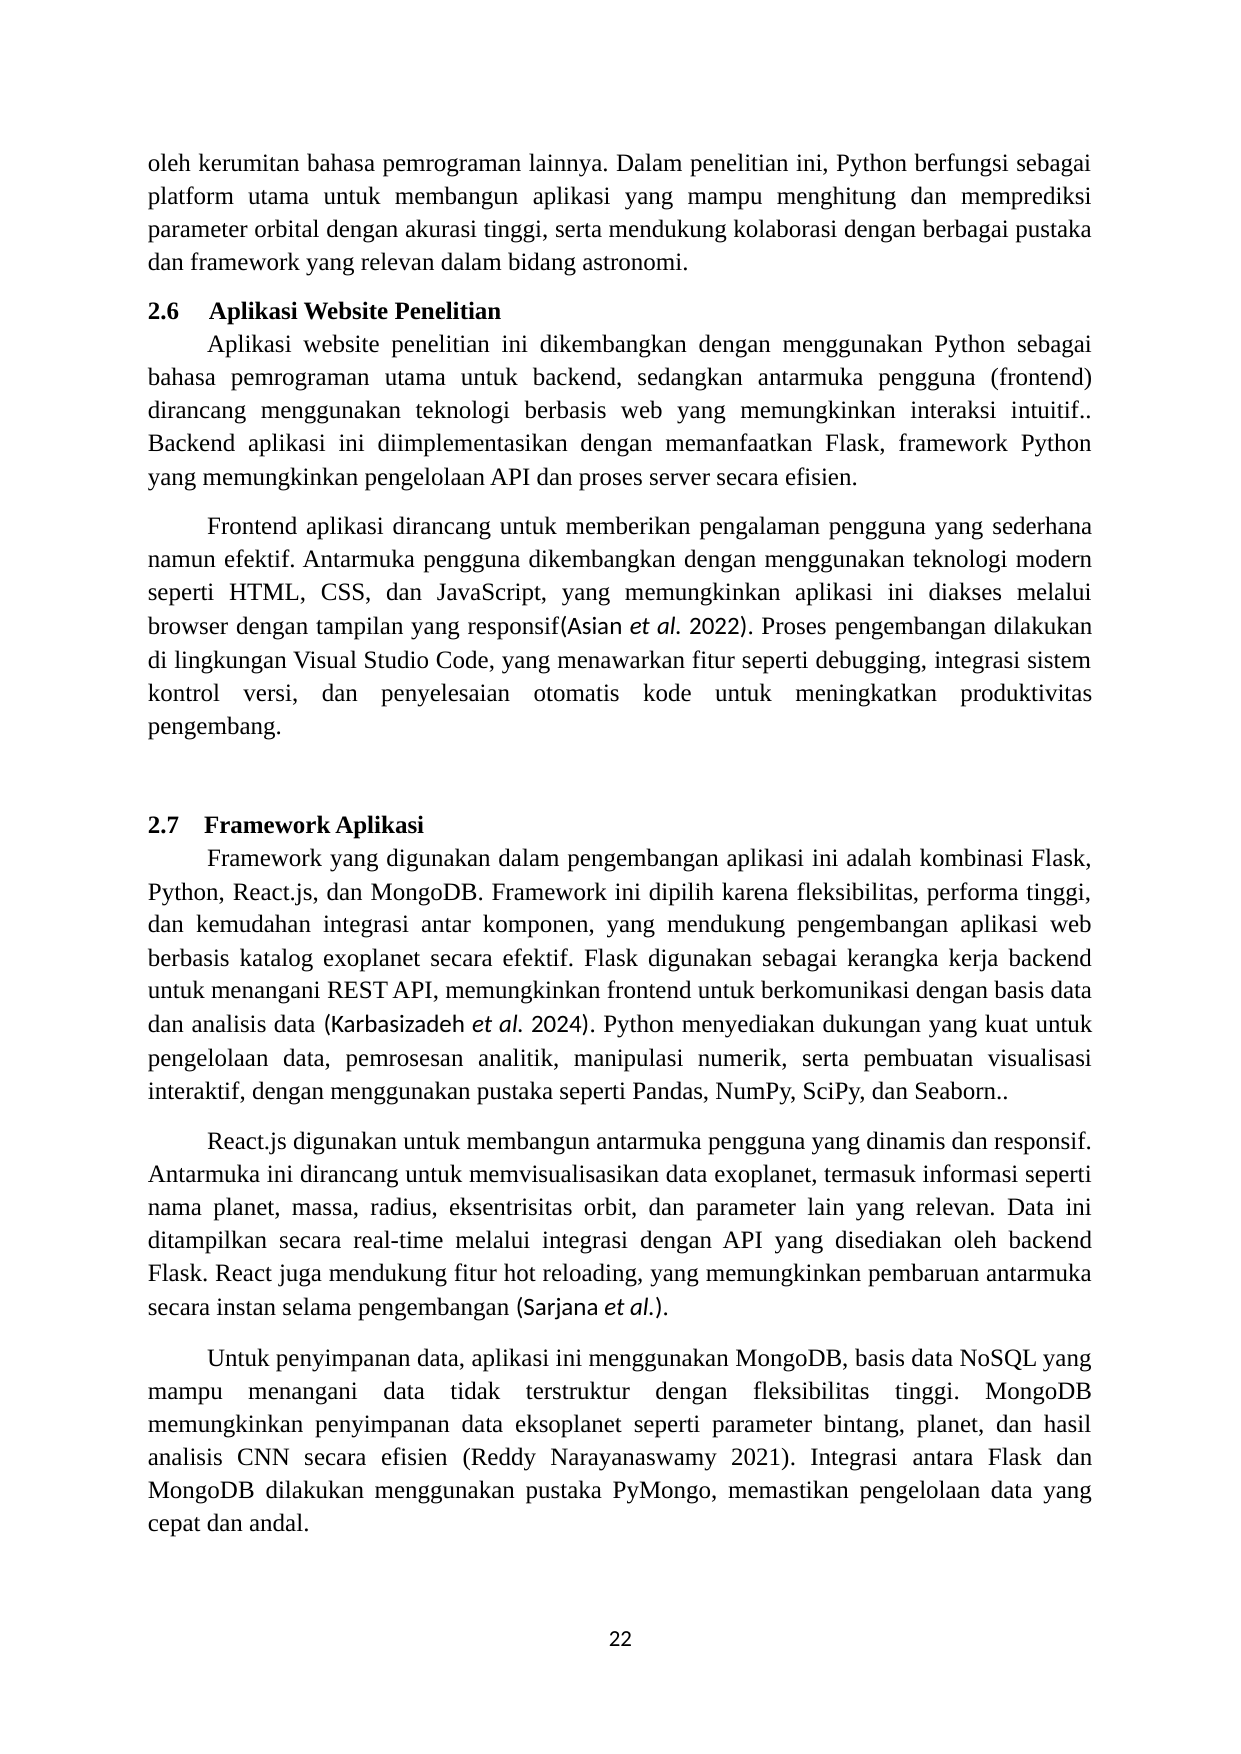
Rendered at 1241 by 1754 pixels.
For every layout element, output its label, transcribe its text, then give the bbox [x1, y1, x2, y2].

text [148, 1510, 1092, 1604]
subtitle 2.7 Framework Aplikasi [148, 977, 1092, 1006]
text Frontend aplikasi dirancang untuk memberikan pengalaman pengguna yang sederhana namun efektif. Antarmuka pengguna dikembangkan dengan menggunakan teknologi modern seperti HTML, CSS, dan JavaScript, yang memungkinkan aplikasi ini diakses melalui browser dengan tampilan yang responsif. Proses pengembangan dilakukan di lingkungan Visual Studio Code, yang menawarkan fitur seperti debugging, integrasi sistem kontrol versi, dan penyelesaian otomatis kode untuk meningkatkan produktivitas pengembang. [148, 678, 1092, 907]
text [148, 148, 1092, 442]
text Framework yang digunakan dalam pengembangan aplikasi ini adalah kombinasi Flask, Python, React.js, dan MongoDB. Framework ini dipilih karena fleksibilitas, performa tinggi, dan kemudahan integrasi antar komponen, yang mendukung pengembangan aplikasi web berbasis katalog exoplanet secara efektif. Flask digunakan sebagai kerangka kerja backend untuk menangani REST API, memungkinkan frontend untuk berkomunikasi dengan basis data dan analisis data . Python menyediakan dukungan yang kuat untuk pengelolaan data, pemrosesan analitik, manipulasi numerik, serta pembuatan visualisasi interaktif, dengan menggunakan pustaka seperti Pandas, NumPy, SciPy, dan Seaborn.. [148, 1010, 1092, 1272]
text React.js digunakan untuk membangun antarmuka pengguna yang dinamis dan responsif. Antarmuka ini dirancang untuk memvisualisasikan data exoplanet, termasuk informasi seperti nama planet, massa, radius, eksentrisitas orbit, dan parameter lain yang relevan. Data ini ditampilkan secara real-time melalui integrasi dengan API yang disediakan oleh backend Flask. React juga mendukung fitur hot reloading, yang memungkinkan pembaruan antarmuka secara instan selama pengembangan . [148, 1293, 1092, 1489]
subtitle 2.6 Aplikasi Website Penelitian [148, 463, 1092, 492]
text Aplikasi website penelitian ini dikembangkan dengan menggunakan Python sebagai bahasa pemrograman utama untuk backend, sedangkan antarmuka pengguna (frontend) dirancang menggunakan teknologi berbasis web yang memungkinkan interaksi intuitif.. Backend aplikasi ini diimplementasikan dengan memanfaatkan Flask, framework Python yang memungkinkan pengelolaan API dan proses server secara efisien. [148, 496, 1092, 657]
